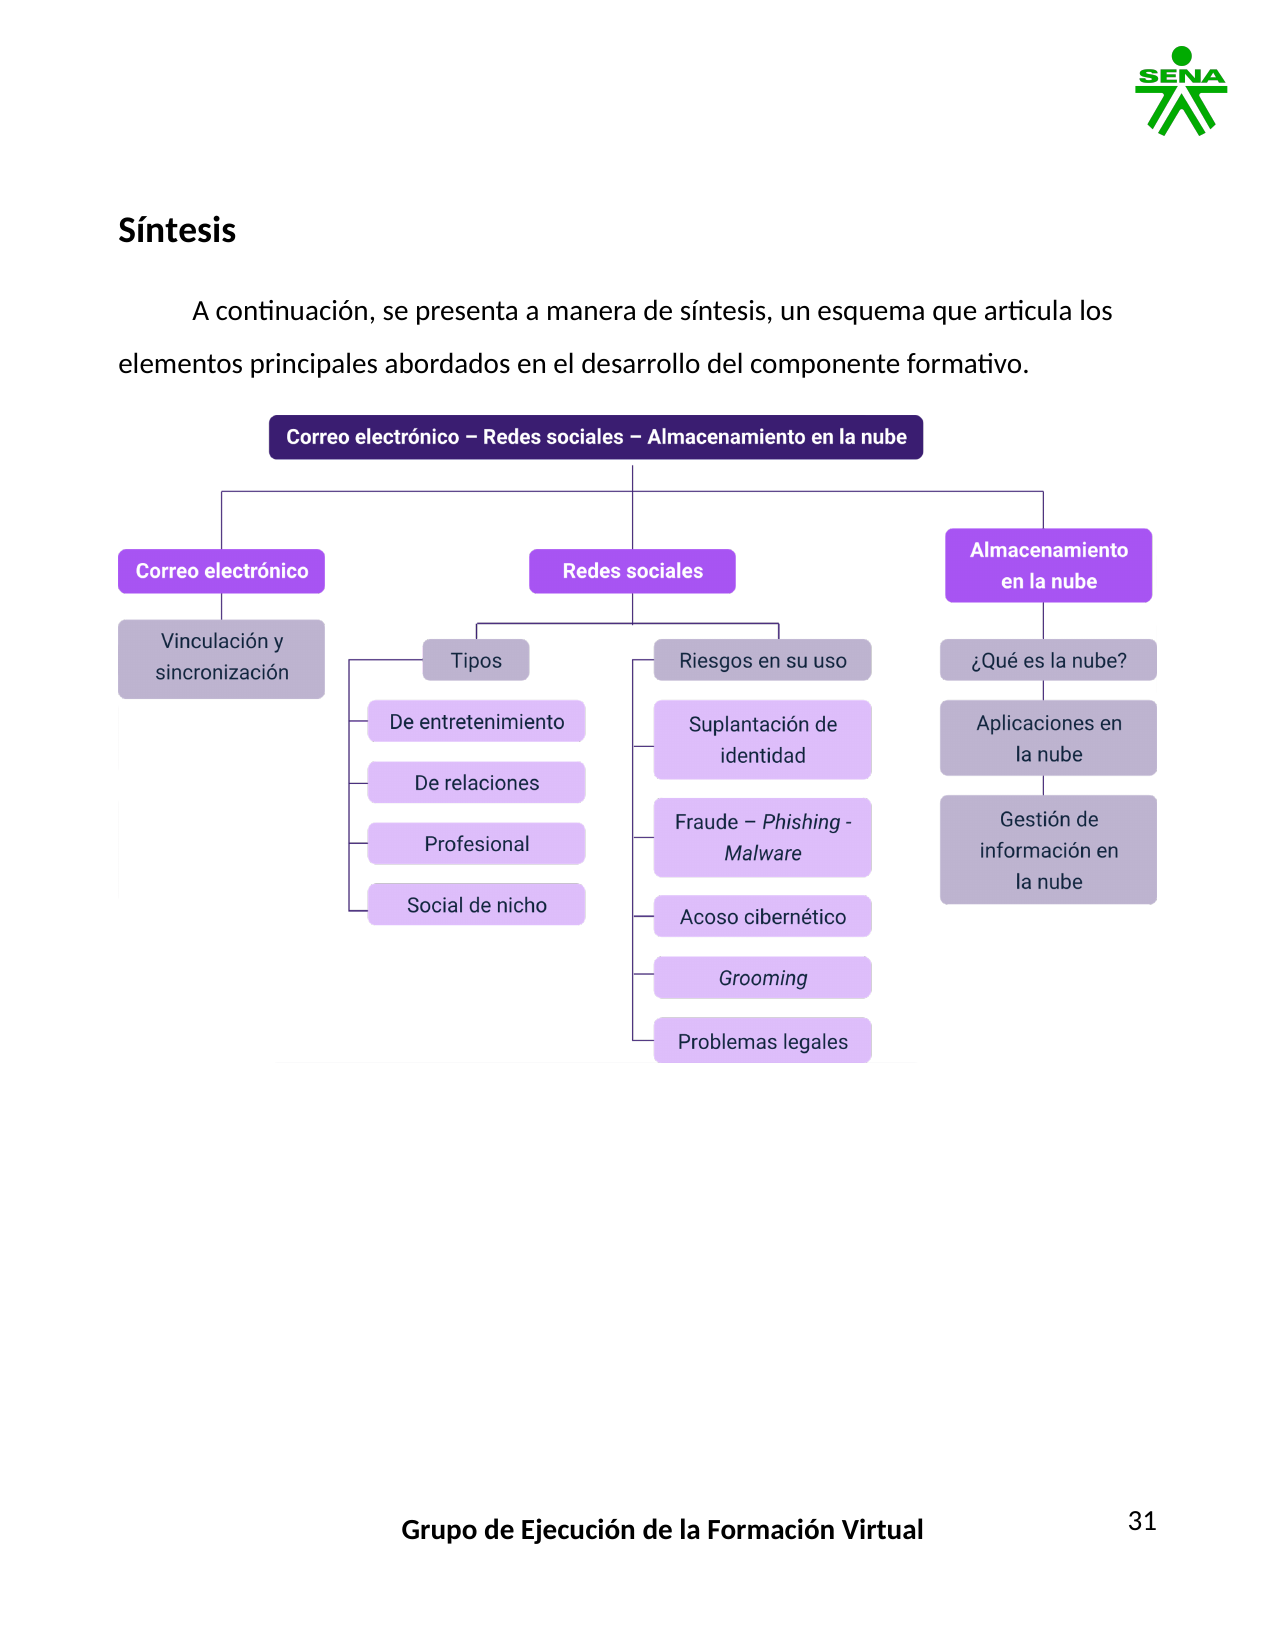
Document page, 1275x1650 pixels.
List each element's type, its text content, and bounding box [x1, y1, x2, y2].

text A continuación, se presenta a manera de síntesis, un esquema que articula los elementos principales abordados en el desarrollo del componente formativo. [118, 292, 1157, 381]
picture [1135, 46, 1228, 136]
picture [118, 415, 1157, 1063]
text Síntesis [118, 206, 1157, 252]
